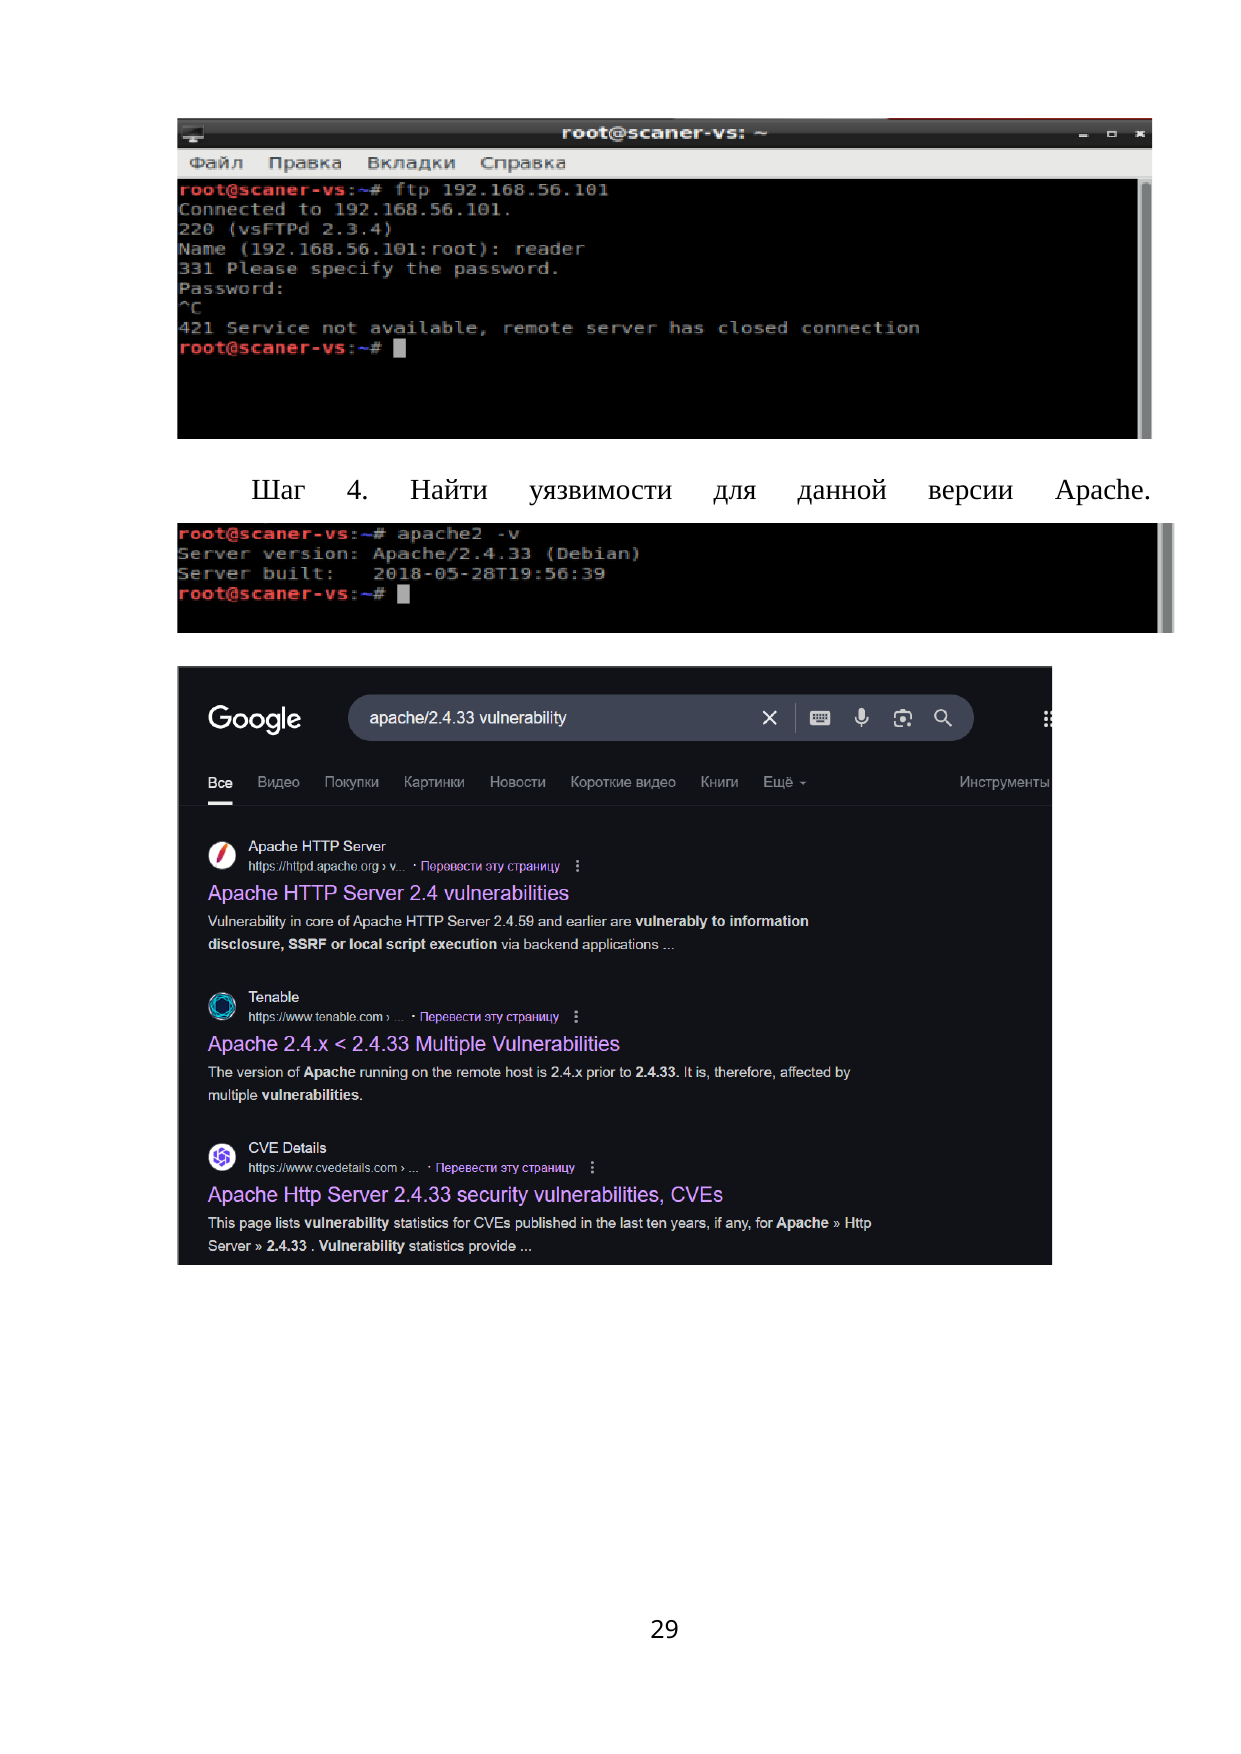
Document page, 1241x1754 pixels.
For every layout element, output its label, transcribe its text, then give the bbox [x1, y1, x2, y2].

picture [177, 118, 1153, 439]
text Шаг 4. Найти уязвимости для данной версии Apache. [177, 472, 1152, 523]
picture [177, 523, 1175, 633]
picture [177, 666, 1053, 1265]
